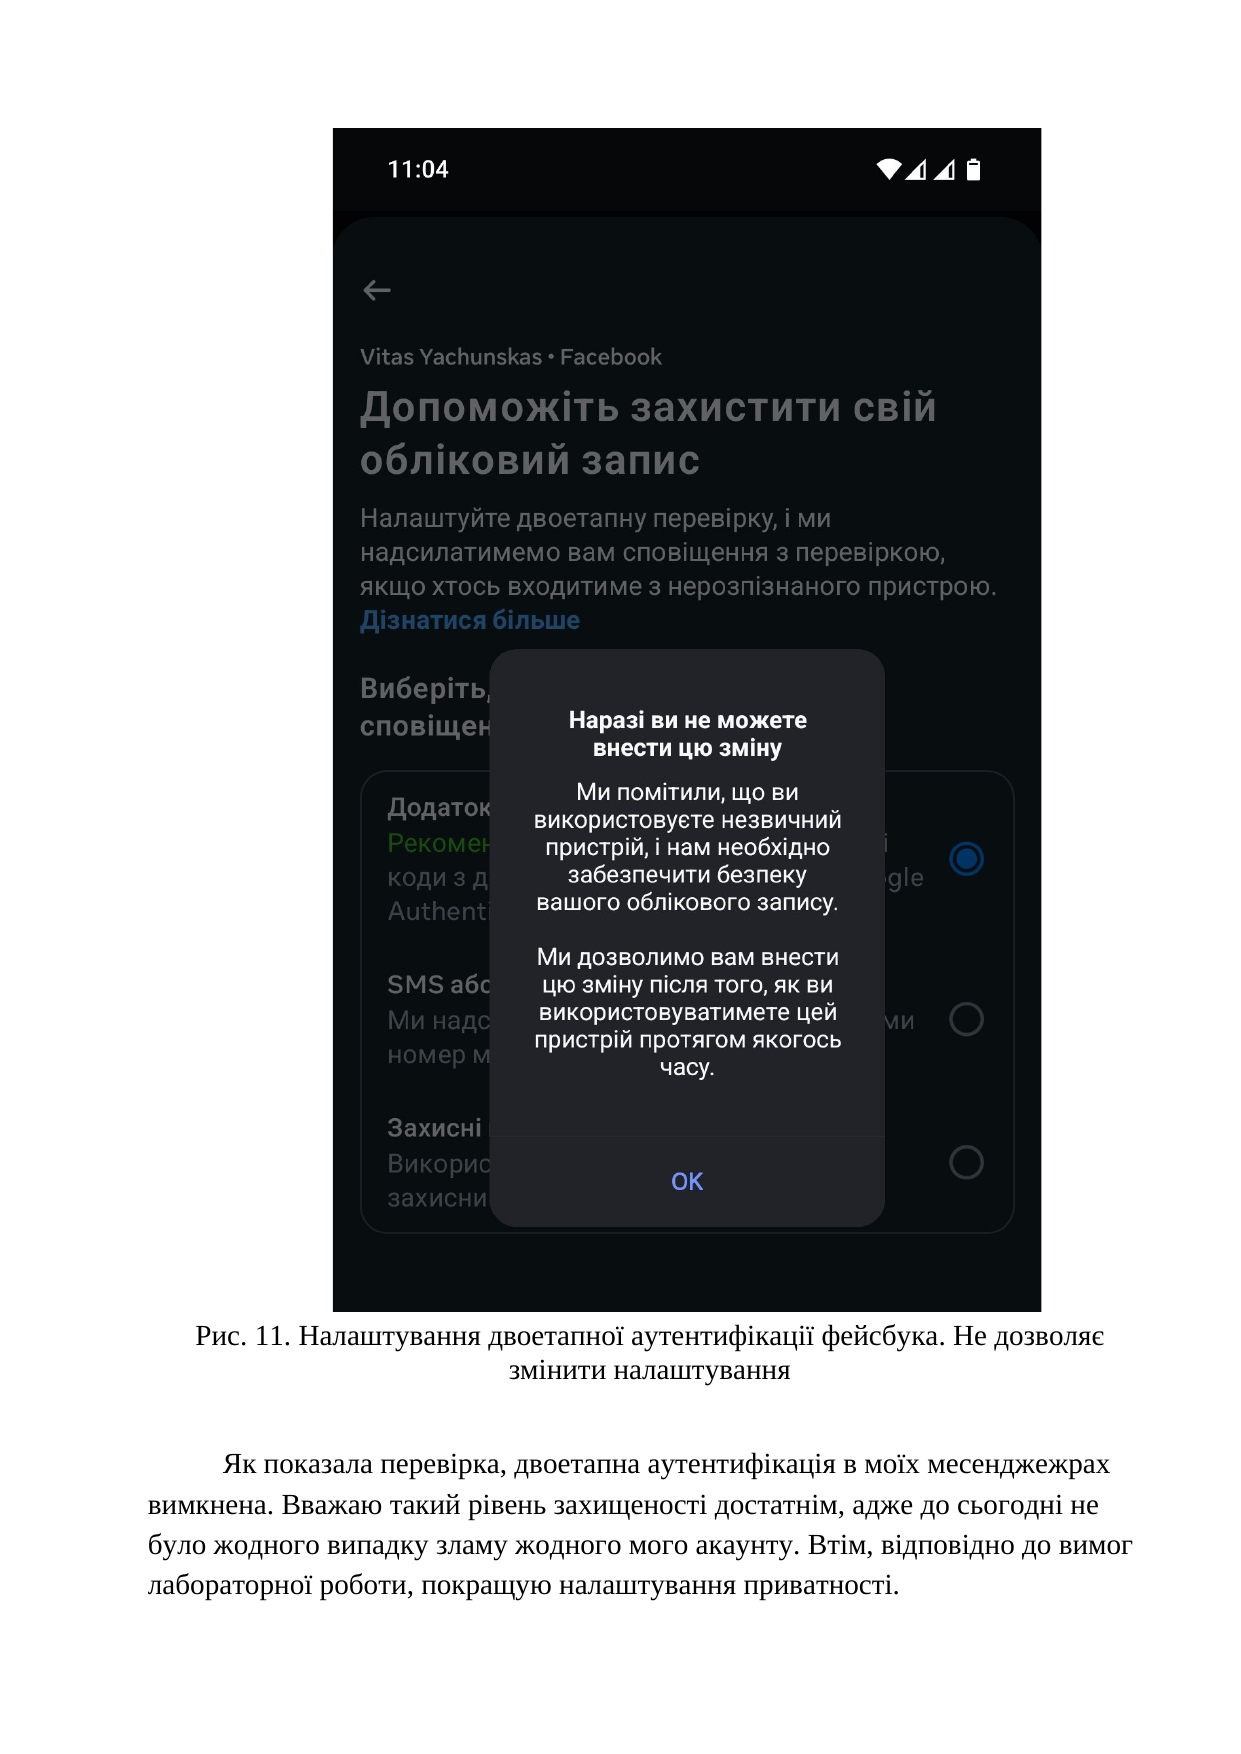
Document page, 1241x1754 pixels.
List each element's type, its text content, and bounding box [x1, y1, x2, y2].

text Як показала перевірка, двоетапна аутентифікація в моїх месенджежрах вимкнена. Вважаю такий рівень захищеності достатнім, адже до сьогодні не було жодного випадку зламу жодного мого акаунту. Втім, відповідно до вимог лабораторної роботи, покращую налаштування приватності. [148, 1447, 1152, 1601]
text Рис. 11. Налаштування двоетапної аутентифікації фейсбука. Не дозволяє змінити налаштування [148, 1318, 1152, 1386]
picture [332, 128, 1042, 1312]
